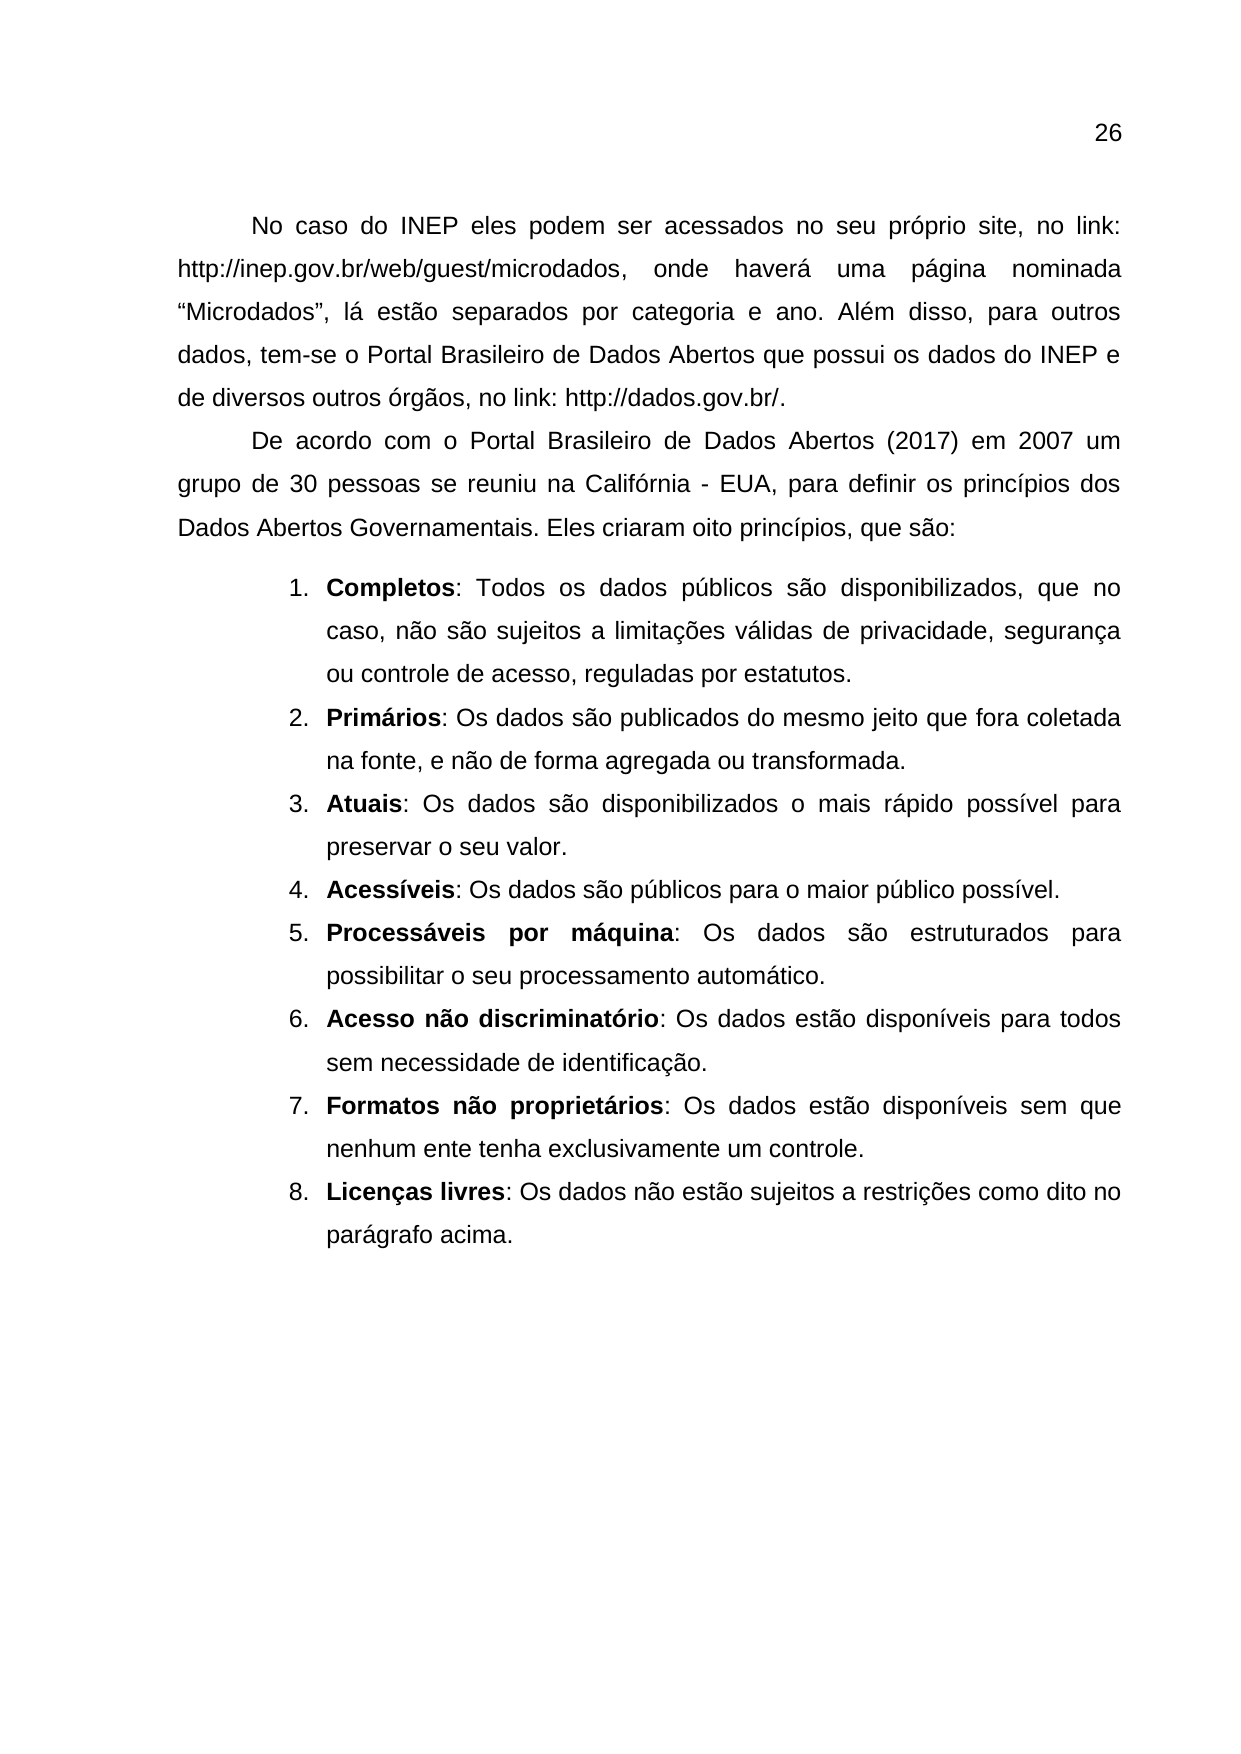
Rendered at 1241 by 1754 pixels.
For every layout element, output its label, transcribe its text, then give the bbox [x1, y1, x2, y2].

list Processáveis por máquina: Os dados são estruturados para possibilitar o seu processamento automático. [288, 918, 1122, 990]
list Licenças livres: Os dados não estão sujeitos a restrições como dito no parágrafo acima. [288, 1177, 1122, 1249]
list Acessíveis: Os dados são públicos para o maior público possível. [288, 875, 1122, 904]
list Completos: Todos os dados públicos são disponibilizados, que no caso, não são sujeitos a limitações válidas de privacidade, segurança ou controle de acesso, reguladas por estatutos. [288, 573, 1122, 688]
text De acordo com o Portal Brasileiro de Dados Abertos (2017) em 2007 um grupo de 30 pessoas se reuniu na Califórnia - EUA, para definir os princípios dos Dados Abertos Governamentais. Eles criaram oito princípios, que são: [177, 426, 1122, 541]
list Formatos não proprietários: Os dados estão disponíveis sem que nenhum ente tenha exclusivamente um controle. [288, 1091, 1122, 1162]
list Atuais: Os dados são disponibilizados o mais rápido possível para preservar o seu valor. [288, 789, 1122, 861]
text No caso do INEP eles podem ser acessados no seu próprio site, no link: http://inep.gov.br/web/guest/microdados, onde haverá uma página nominada “Microdados”, lá estão separados por categoria e ano. Além disso, para outros dados, tem-se o Portal Brasileiro de Dados Abertos que possui os dados do INEP e de diversos outros órgãos, no link: http://dados.gov.br/. [177, 211, 1122, 412]
list Acesso não discriminatório: Os dados estão disponíveis para todos sem necessidade de identificação. [288, 1004, 1122, 1076]
list Primários: Os dados são publicados do mesmo jeito que fora coletada na fonte, e não de forma agregada ou transformada. [288, 702, 1122, 774]
